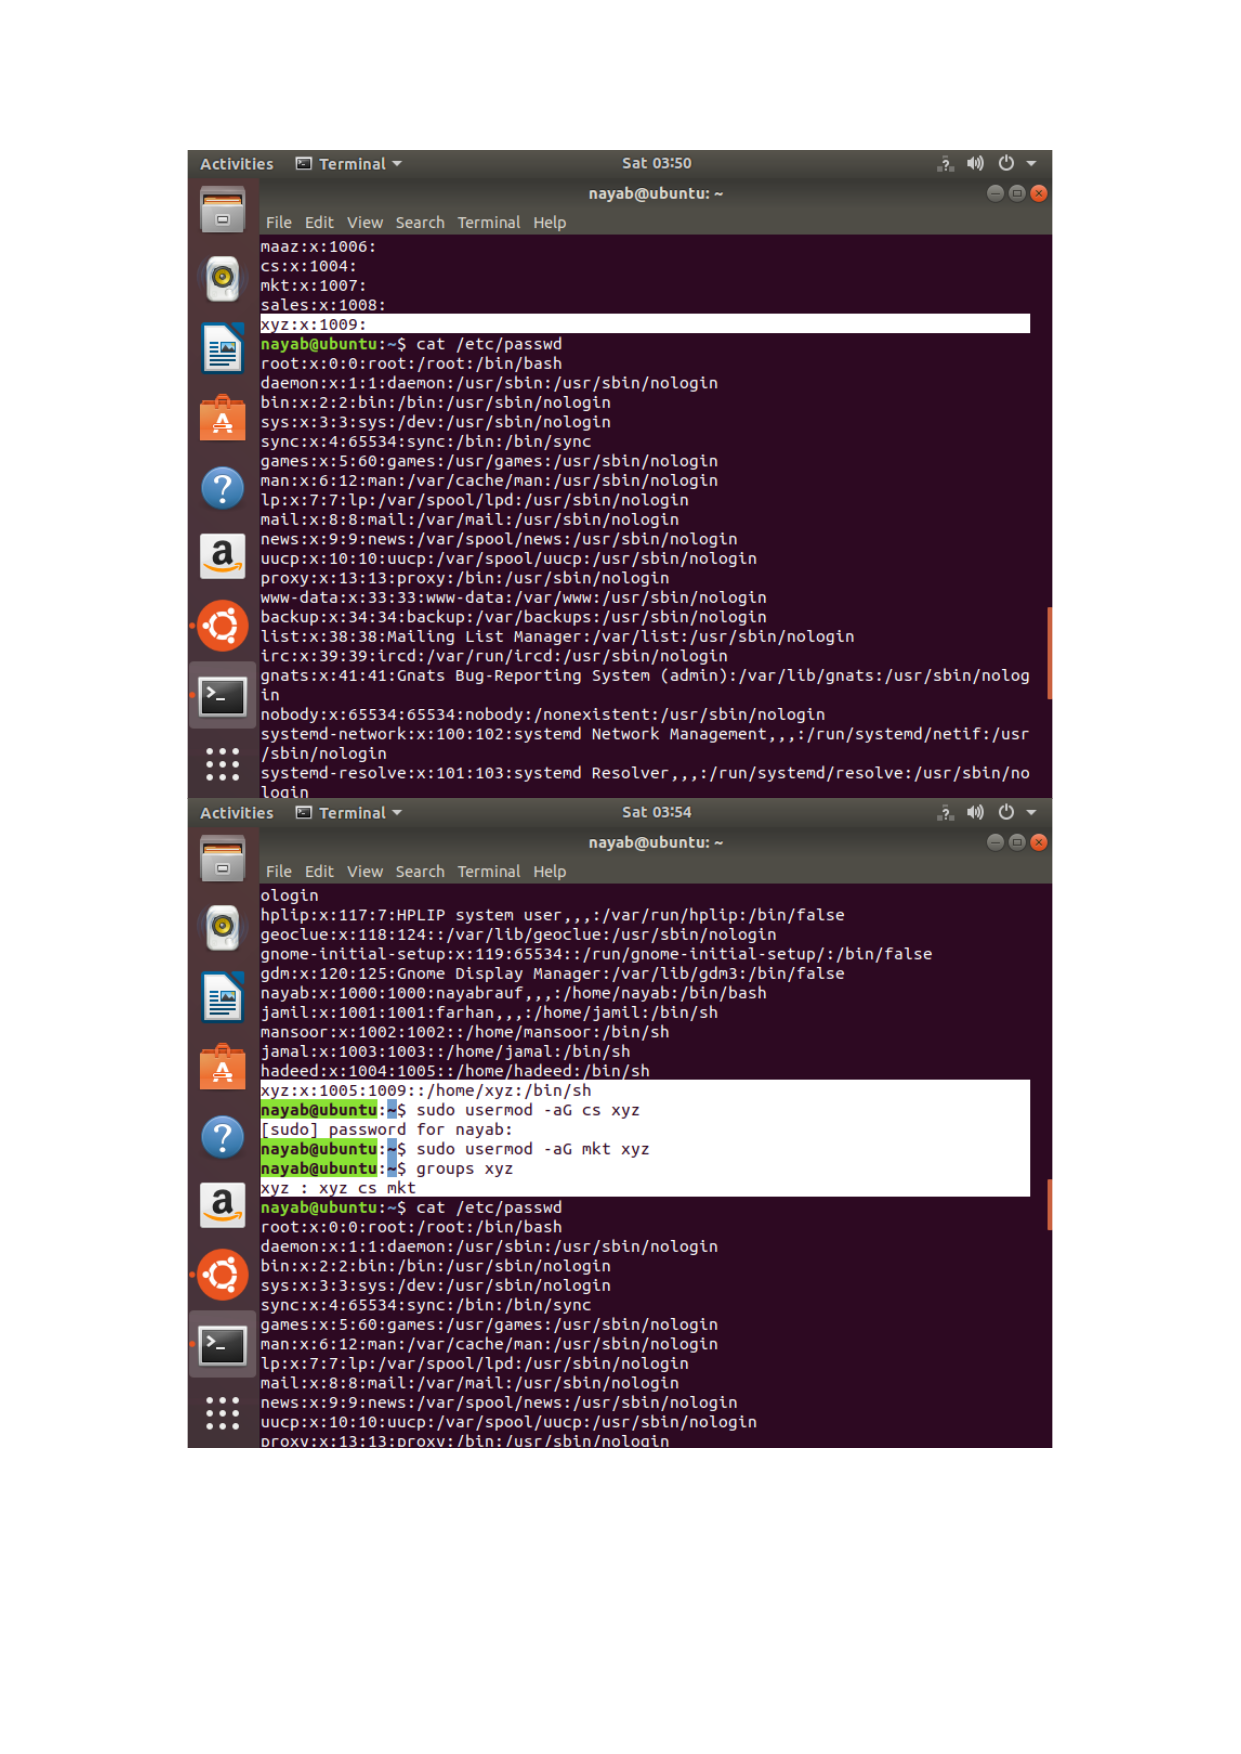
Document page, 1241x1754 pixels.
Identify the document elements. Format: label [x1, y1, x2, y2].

picture [187, 150, 1053, 1448]
